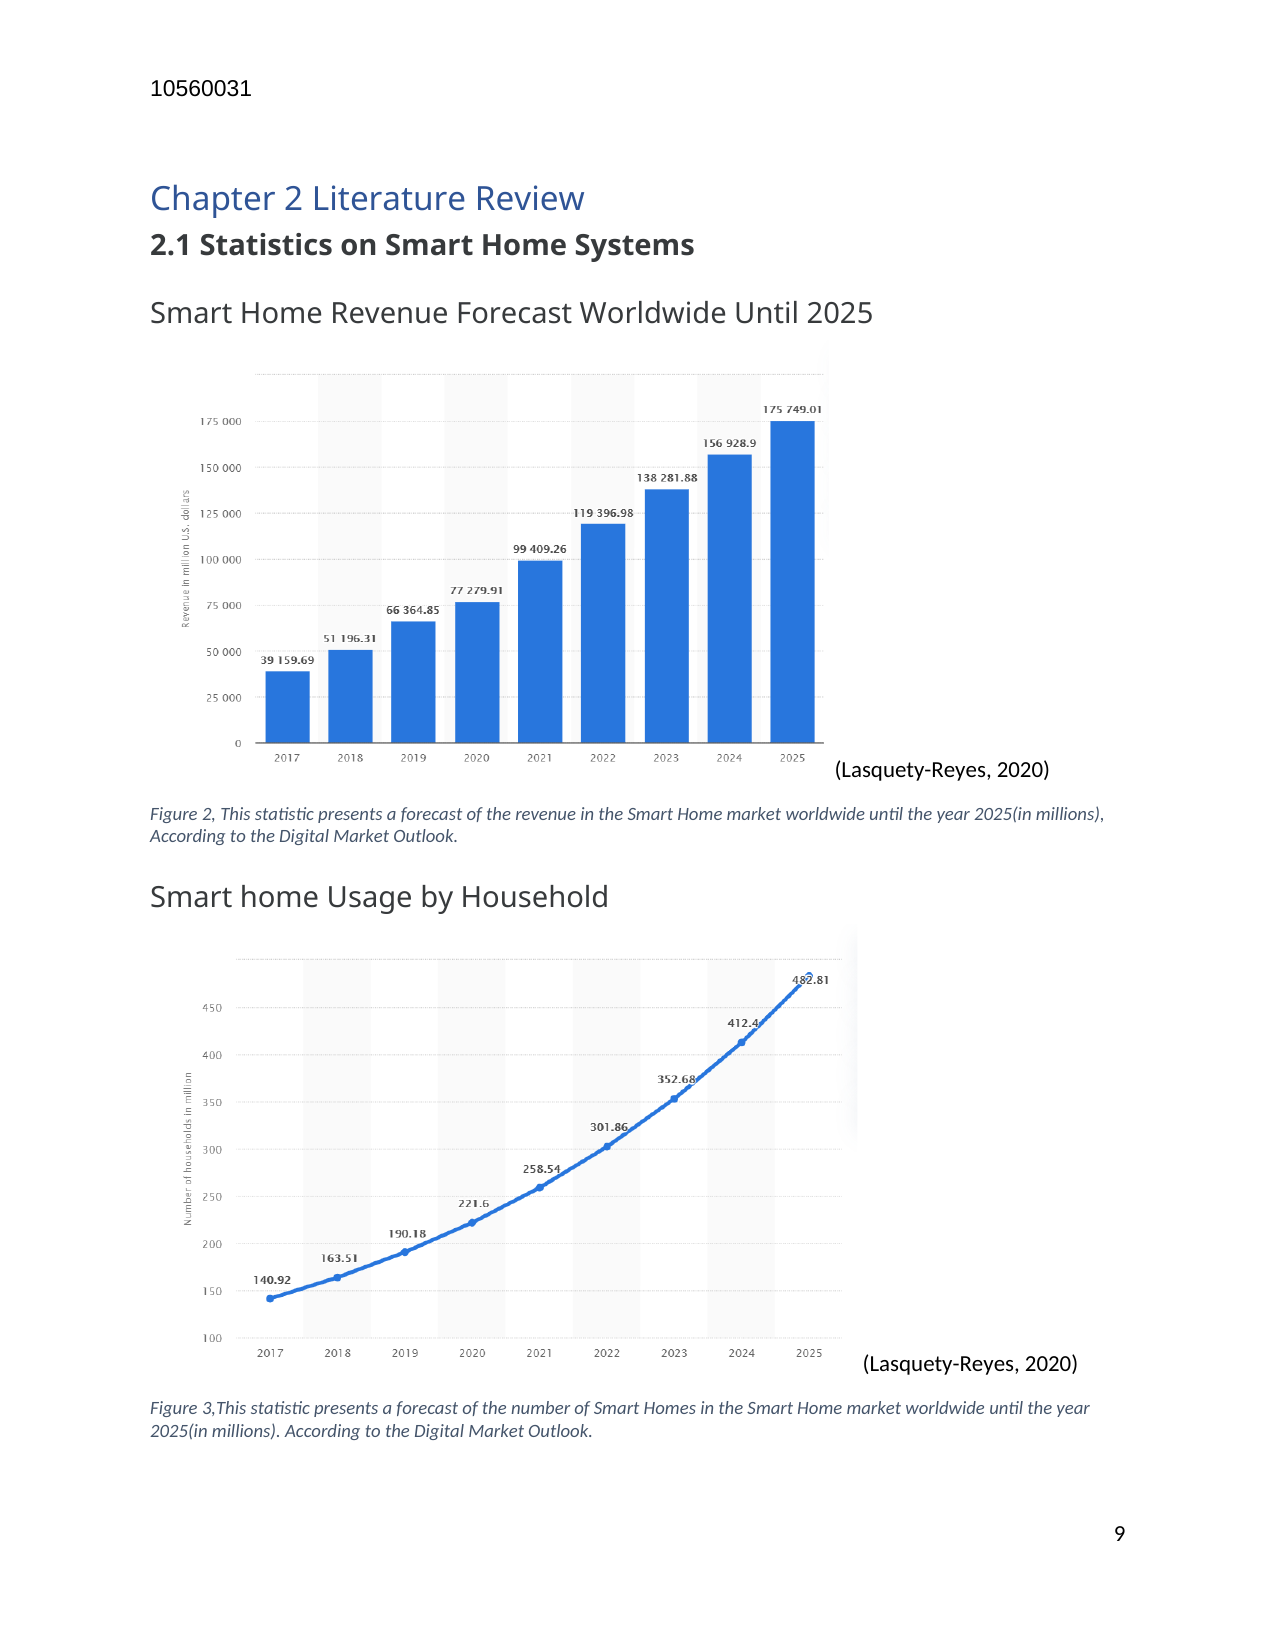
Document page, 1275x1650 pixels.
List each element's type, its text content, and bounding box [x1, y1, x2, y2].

subtitle Smart home Usage by Household [150, 877, 1125, 916]
text Figure 3,This statistic presents a forecast of the number of Smart Homes in the Smart Home market worldwide until the year 2025(in millions). According to the Digital Market Outlook. [150, 1396, 1125, 1442]
subtitle Chapter 2 Literature Review [150, 175, 1125, 220]
text Figure 2, This statistic presents a forecast of the revenue in the Smart Home market worldwide until the year 2025(in millions), According to the Digital Market Outlook. [150, 802, 1125, 847]
picture [150, 924, 858, 1372]
subtitle Smart Home Revenue Forecast Worldwide Until 2025 [150, 293, 1125, 332]
picture [150, 340, 829, 777]
subtitle 2.1 Statistics on Smart Home Systems [150, 224, 1125, 264]
